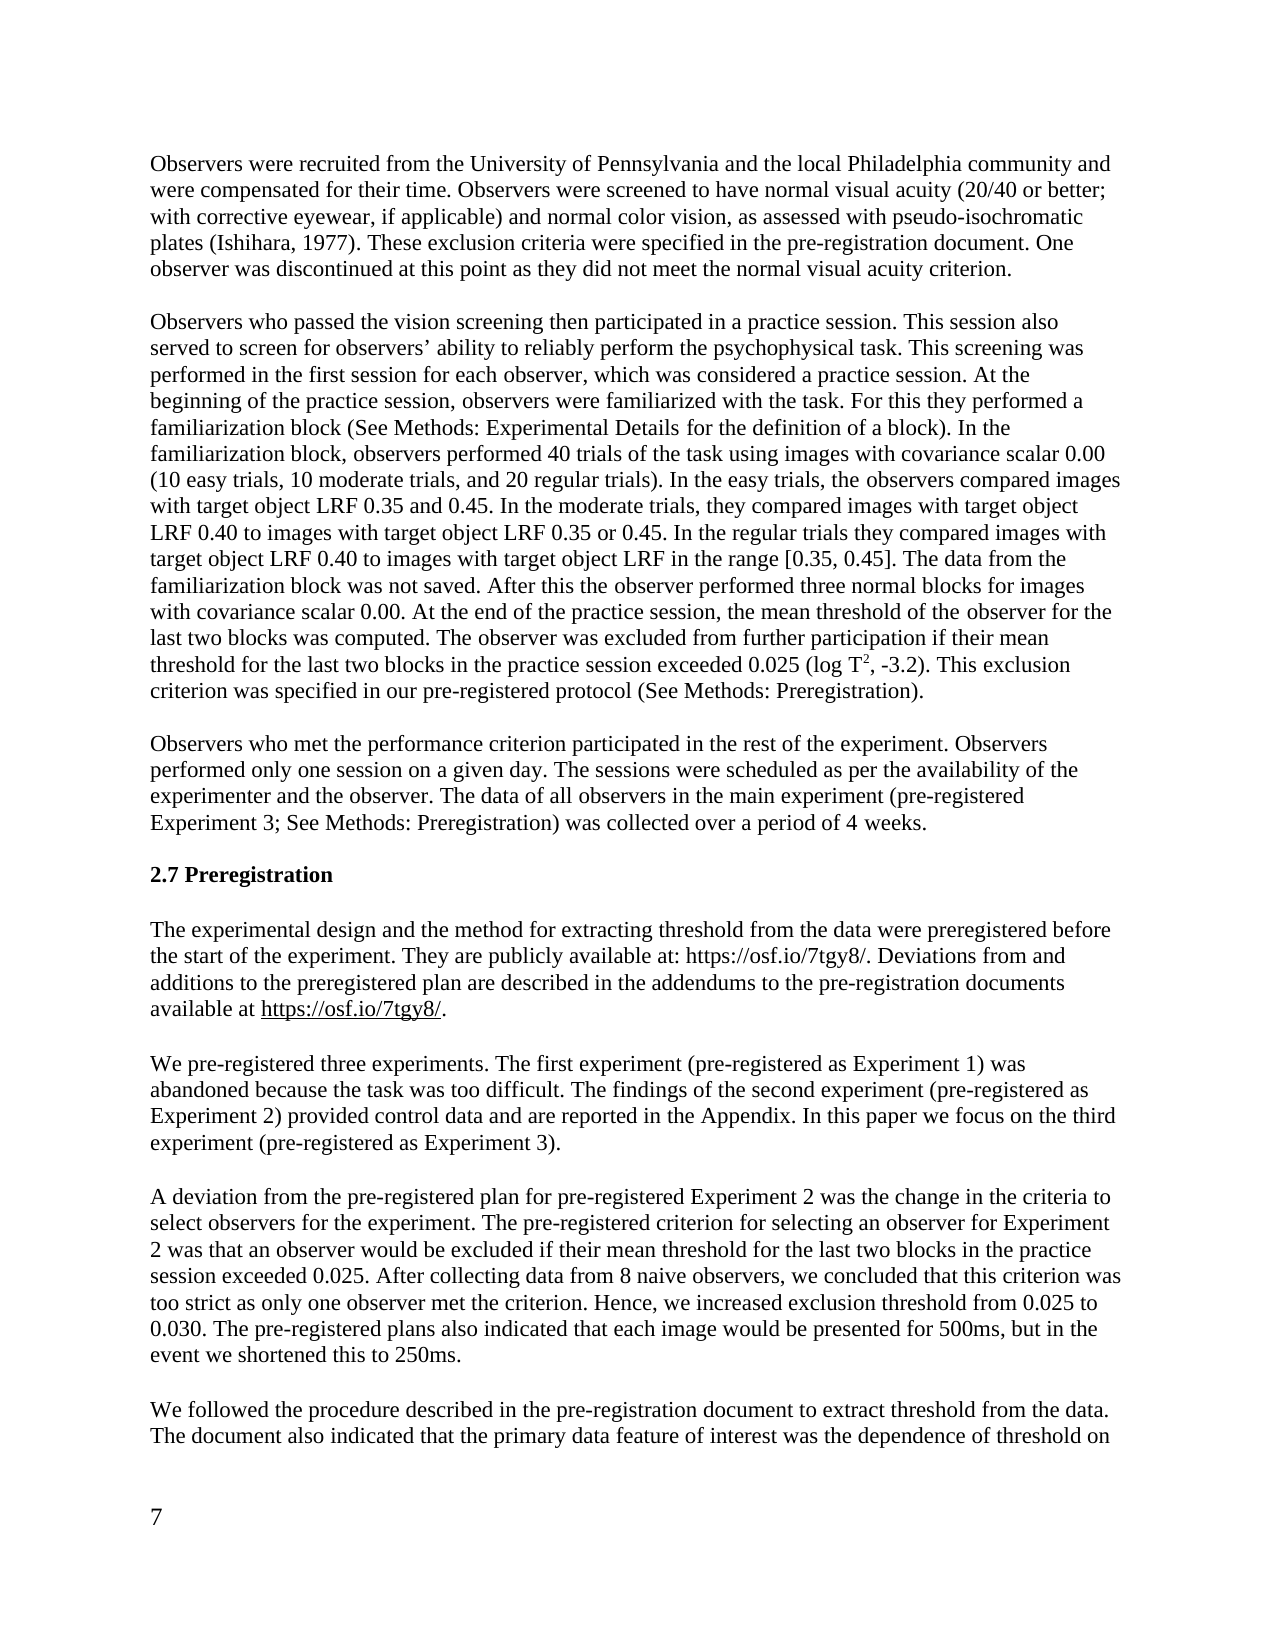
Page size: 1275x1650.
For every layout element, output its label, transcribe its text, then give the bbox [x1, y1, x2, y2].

text A deviation from the pre-registered plan for pre-registered Experiment 2 was the change in the criteria to select observers for the experiment. The pre-registered criterion for selecting an observer for Experiment 2 was that an observer would be excluded if their mean threshold for the last two blocks in the practice session exceeded 0.025. After collecting data from 8 naive observers, we concluded that this criterion was too strict as only one observer met the criterion. Hence, we increased exclusion threshold from 0.025 to 0.030. The pre-registered plans also indicated that each image would be presented for 500ms, but in the event we shortened this to 250ms. [150, 1183, 1125, 1368]
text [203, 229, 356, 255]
text The experimental design and the method for extracting threshold from the data were preregistered before the start of the experiment. They are publicly available at: https://osf.io/7tgy8/. Deviations from and additions to the preregistered plan are described in the addendums to the pre-registration documents available at https://osf.io/7tgy8/. [150, 916, 1125, 1021]
text We pre-registered three experiments. The first experiment (pre-registered as Experiment 1) was abandoned because the task was too difficult. The findings of the second experiment (pre-registered as Experiment 2) provided control data and are reported in the Appendix. In this paper we focus on the third experiment (pre-registered as Experiment 3). [150, 1049, 1125, 1155]
text Observers who met the performance criterion participated in the rest of the experiment. Observers performed only one session on a given day. The sessions were scheduled as per the availability of the experimenter and the observer. The data of all observers in the main experiment (pre-registered Experiment 3; See Methods: Preregistration) was collected over a period of 4 weeks. [150, 730, 1125, 835]
text 2.7 Preregistration [150, 862, 1125, 888]
text Observers who passed the vision screening then participated in a practice session. This session also served to screen for observers’ ability to reliably perform the psychophysical task. This screening was performed in the first session for each observer, which was considered a practice session. At the beginning of the practice session, observers were familiarized with the task. For this they performed a familiarization block (See Methods: Experimental Details for the definition of a block). In the familiarization block, observers performed 40 trials of the task using images with covariance scalar 0.00 (10 easy trials, 10 moderate trials, and 20 regular trials). In the easy trials, the observers compared images with target object LRF 0.35 and 0.45. In the moderate trials, they compared images with target object LRF 0.40 to images with target object LRF 0.35 or 0.45. In the regular trials they compared images with target object LRF 0.40 to images with target object LRF in the range [0.35, 0.45]. The data from the familiarization block was not saved. After this the observer performed three normal blocks for images with covariance scalar 0.00. At the end of the practice session, the mean threshold of the observer for the last two blocks was computed. The observer was excluded from further participation if their mean threshold for the last two blocks in the practice session exceeded 0.025 (log T2, -3.2). This exclusion criterion was specified in our pre-registered protocol (See Methods: Preregistration). [150, 308, 1125, 703]
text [150, 1396, 1125, 1448]
